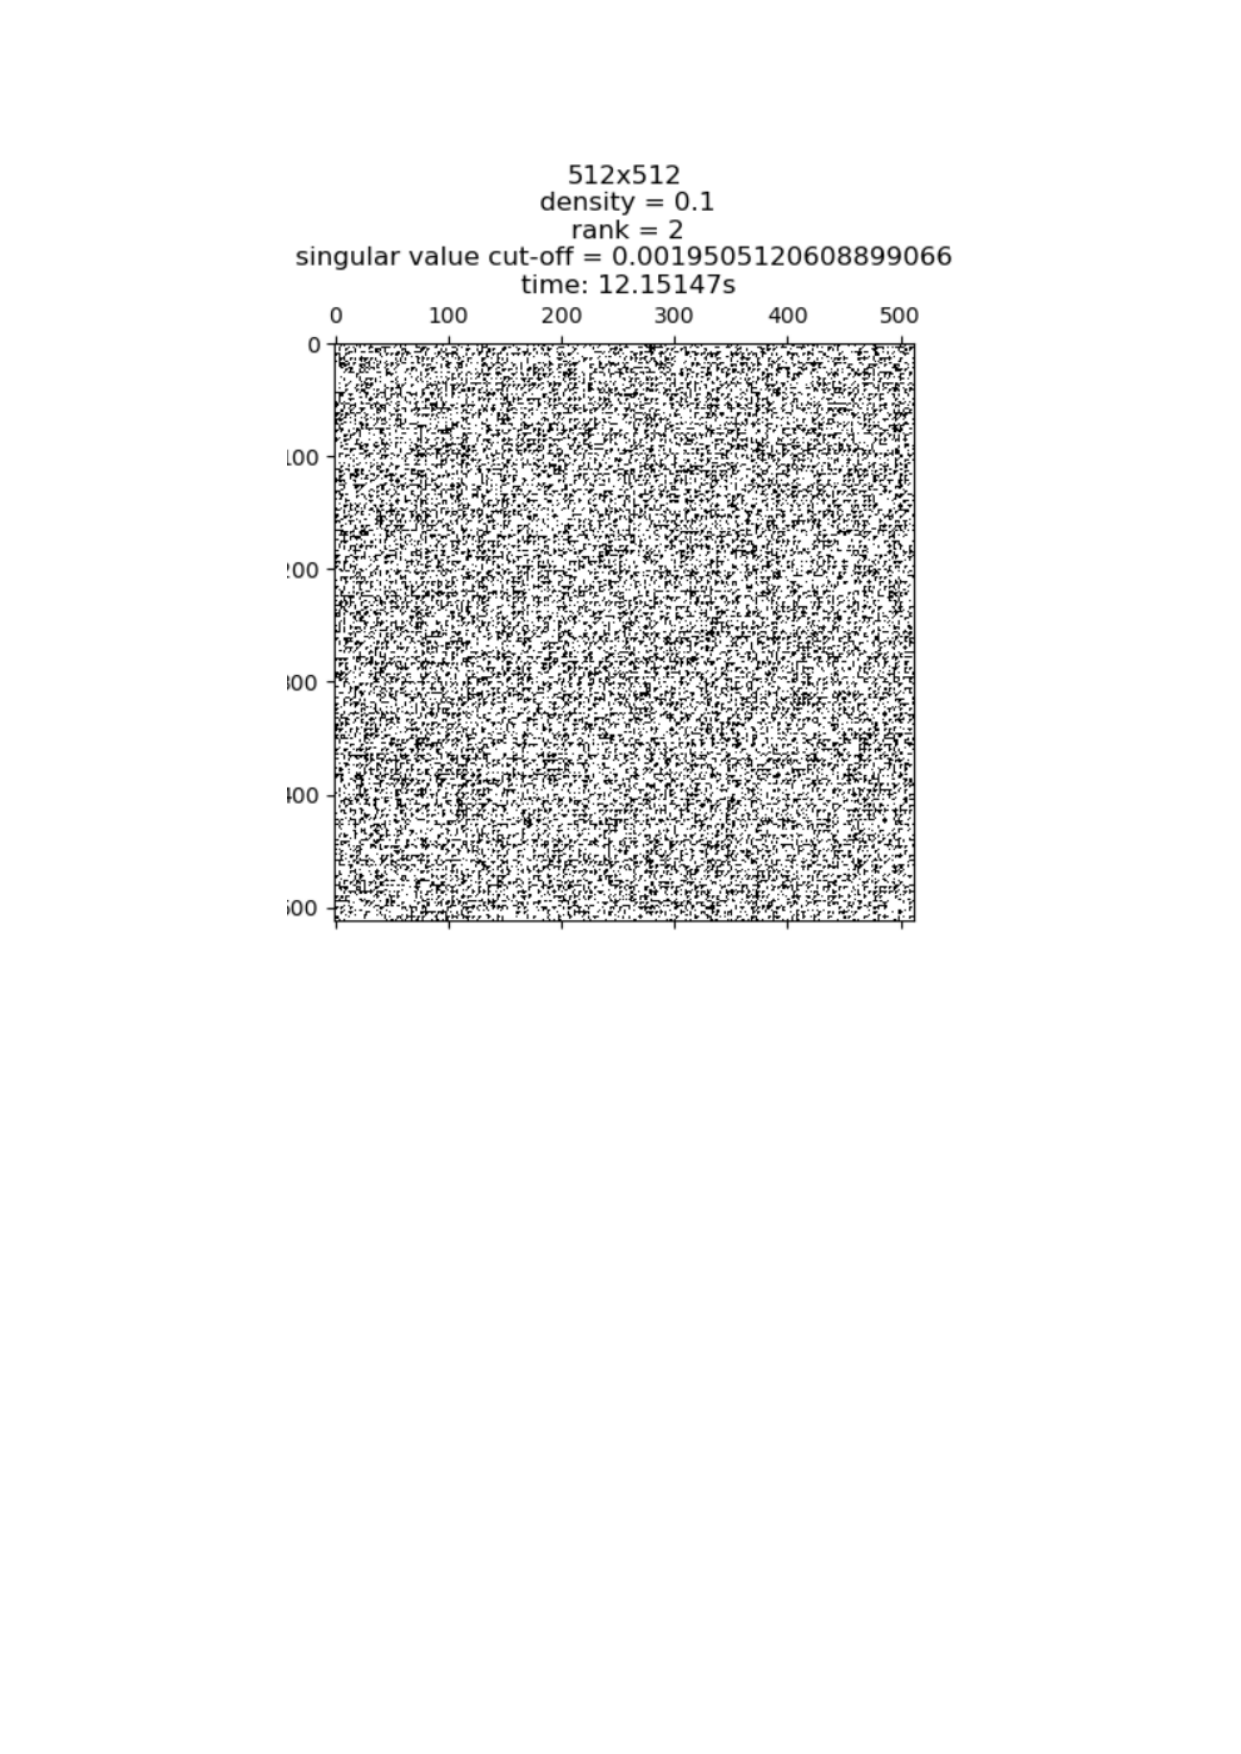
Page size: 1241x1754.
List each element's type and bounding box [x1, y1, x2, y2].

picture [287, 147, 954, 944]
